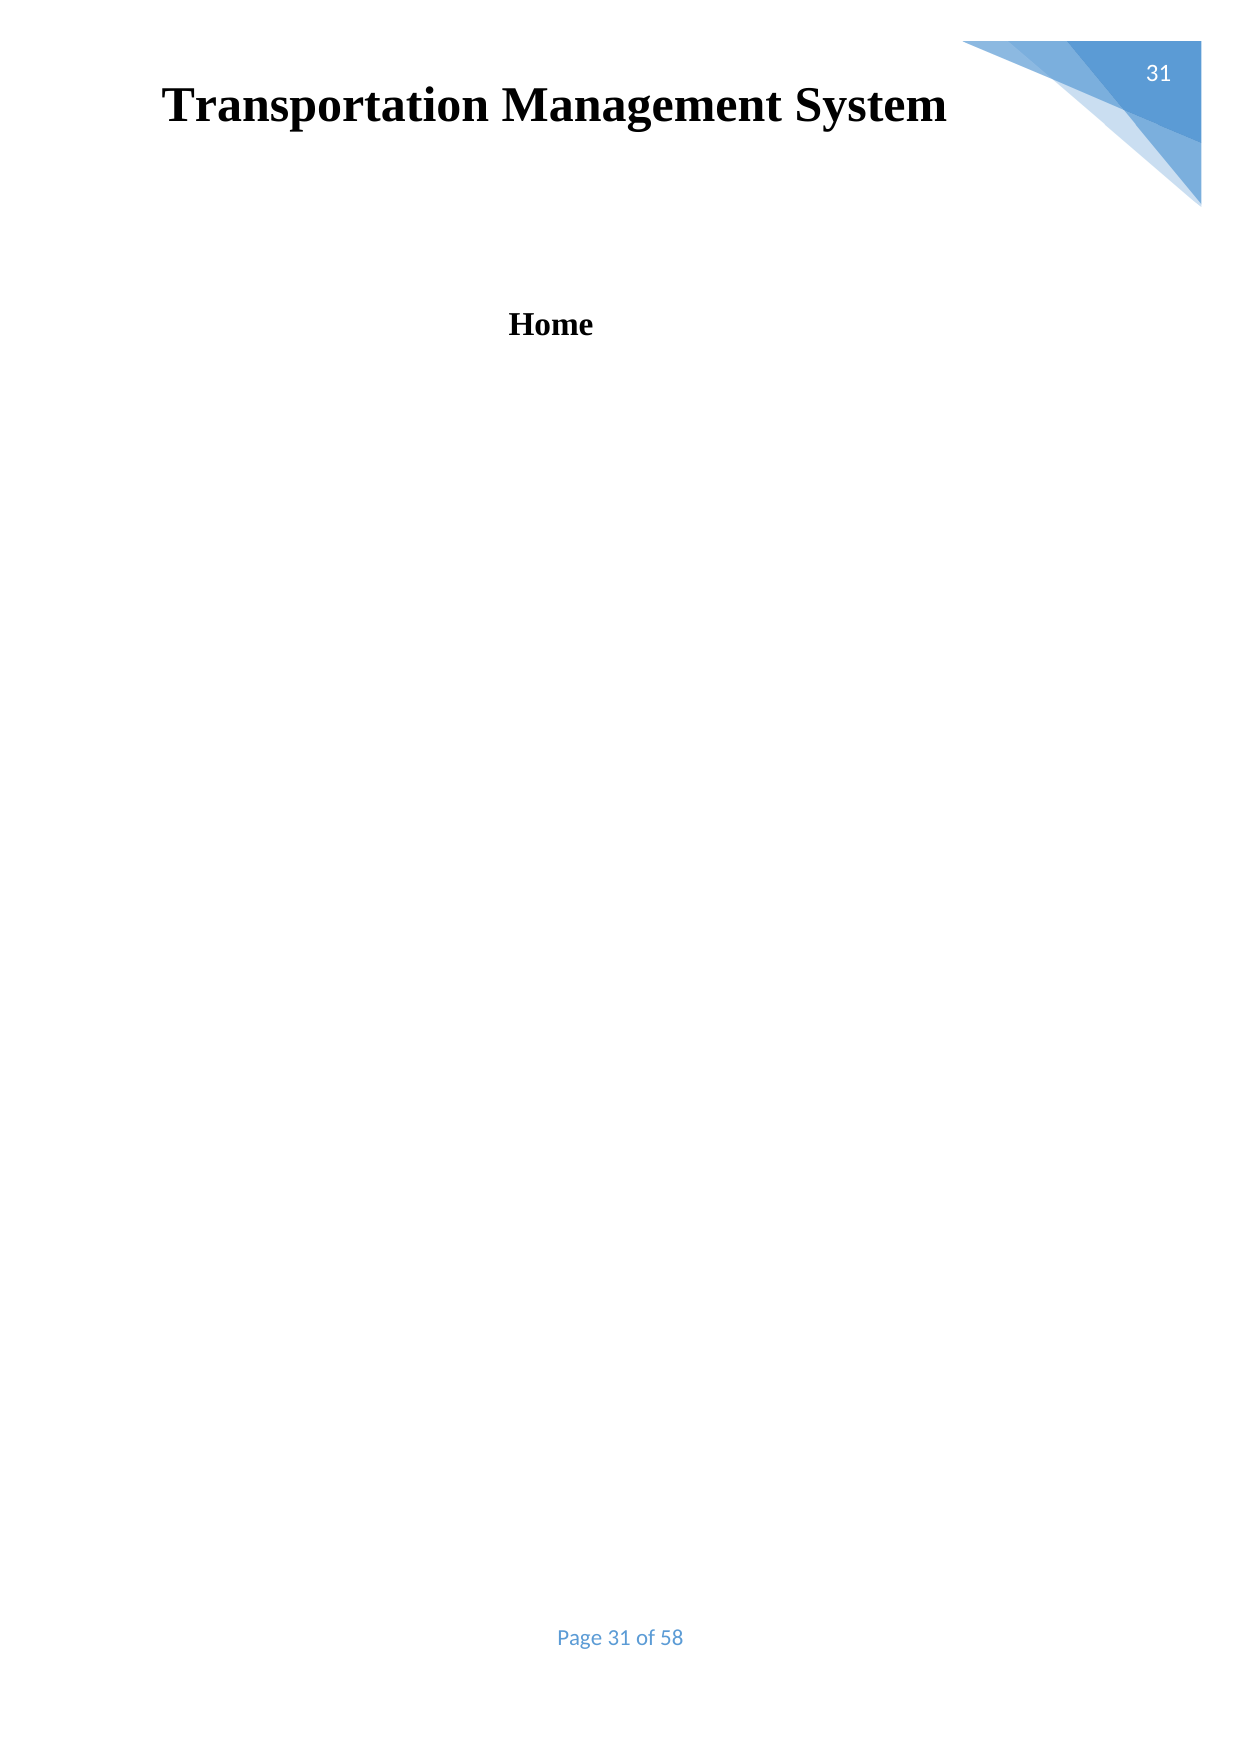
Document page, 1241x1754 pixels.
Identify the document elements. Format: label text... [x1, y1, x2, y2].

picture [962, 41, 1202, 207]
text Home [150, 304, 1090, 343]
